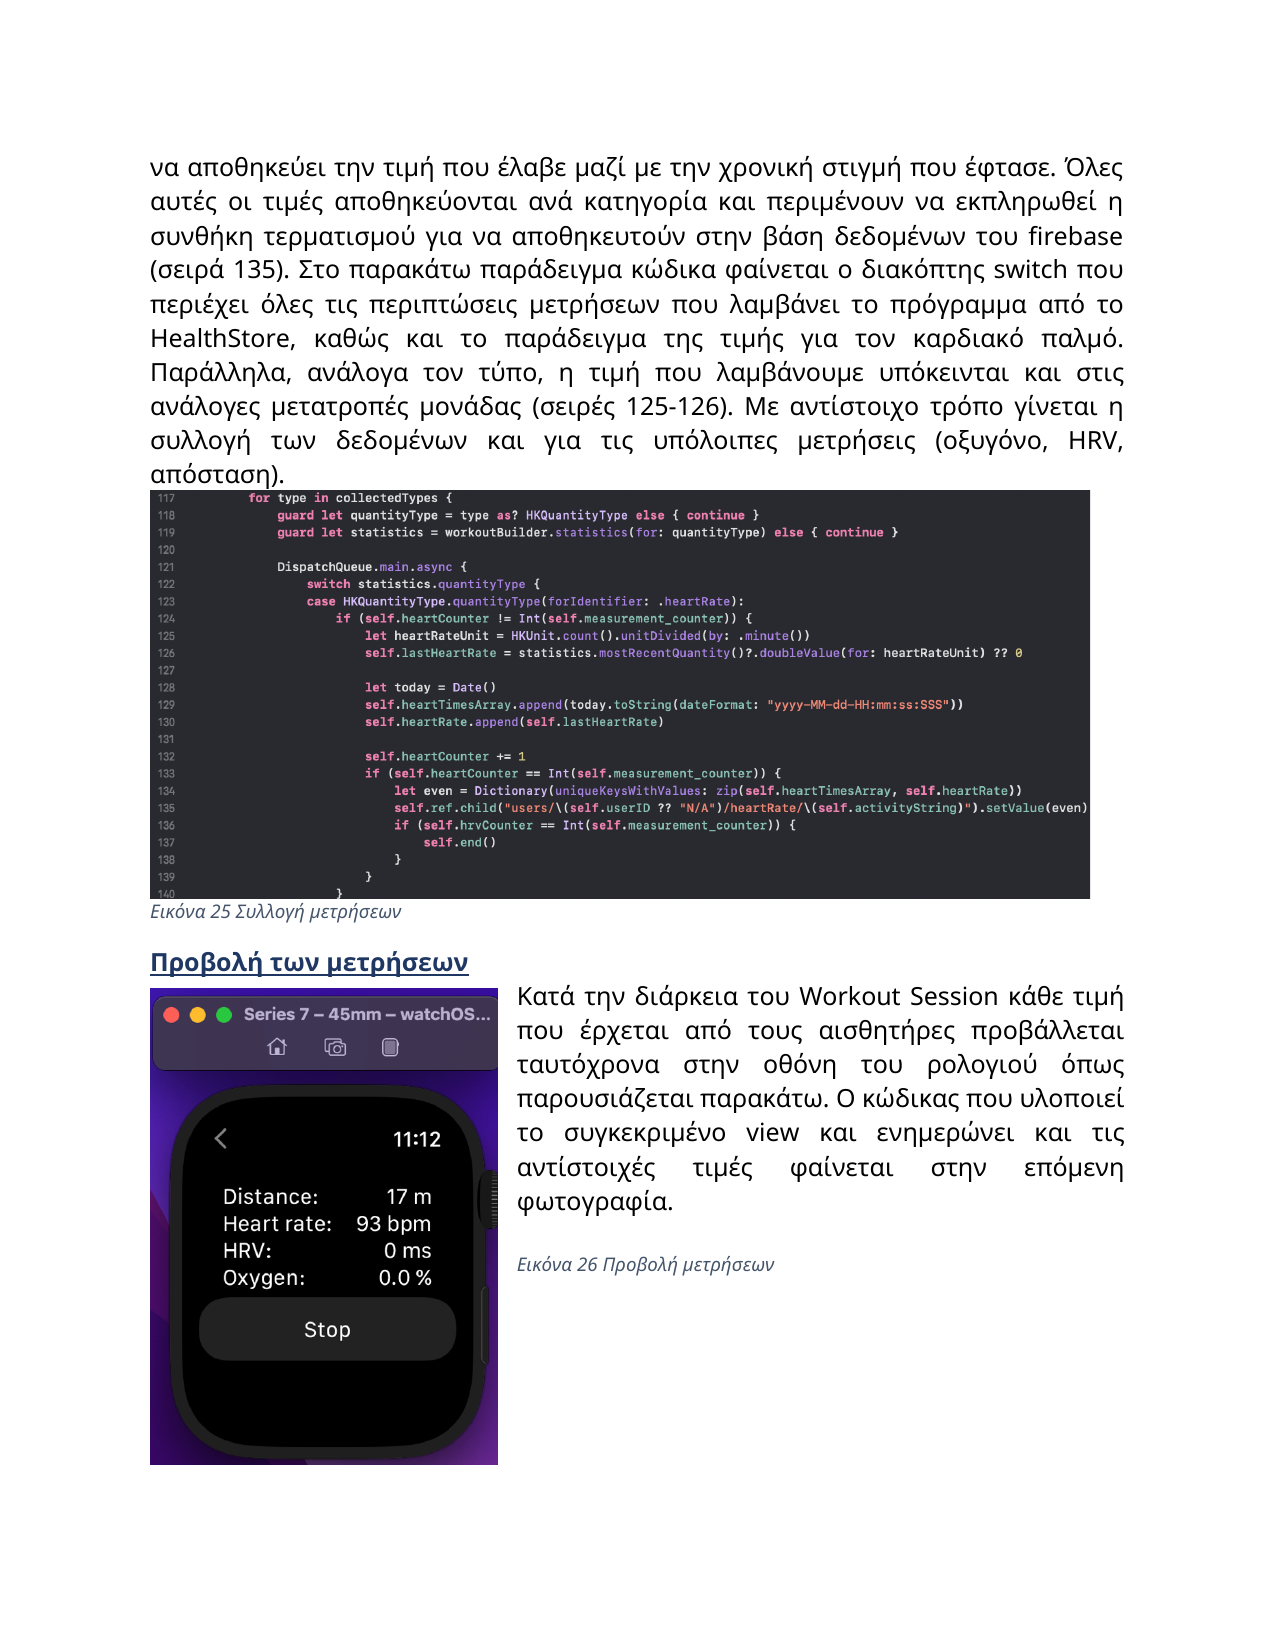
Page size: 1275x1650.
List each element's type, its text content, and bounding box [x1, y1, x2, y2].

text Κατά την διάρκεια του Workout Session κάθε τιμή που έρχεται από τους αισθητήρες προβάλλεται ταυτόχρονα στην οθόνη του ρολογιού όπως παρουσιάζεται παρακάτω. Ο κώδικας που υλοποιεί το συγκεκριμένο view και ενημερώνει και τις αντίστοιχές τιμές φαίνεται στην επόμενη φωτογραφία. [150, 979, 1125, 1217]
text Εικόνα 25 Συλλογή μετρήσεων [150, 898, 1125, 924]
picture [150, 988, 498, 1465]
text Εικόνα 26 Προβολή μετρήσεων [498, 1251, 1125, 1277]
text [150, 150, 1125, 491]
subtitle Προβολή των μετρήσεων [150, 945, 1125, 979]
picture [150, 490, 1091, 899]
